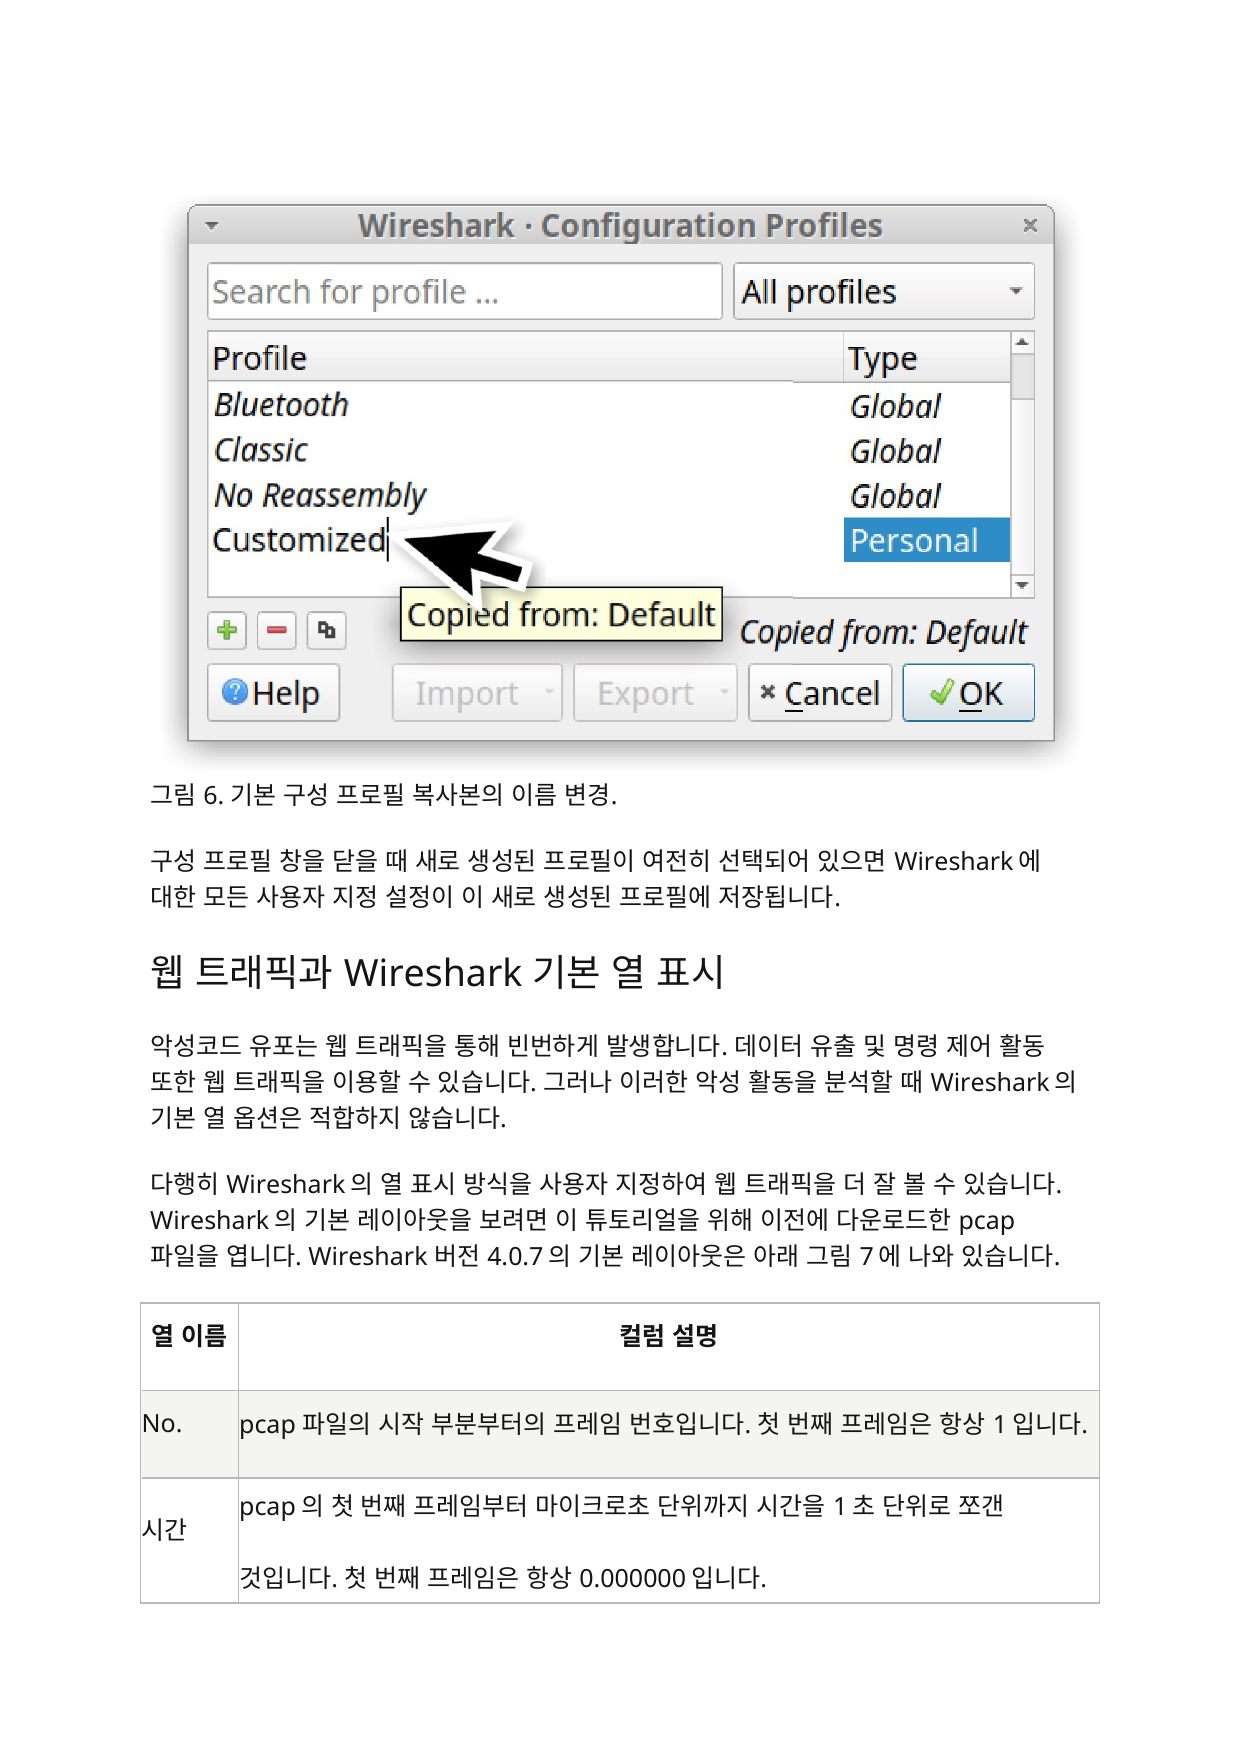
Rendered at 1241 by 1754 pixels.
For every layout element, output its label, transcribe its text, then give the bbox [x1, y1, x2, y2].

text 다행히 Wireshark의 열 표시 방식을 사용자 지정하여 웹 트래픽을 더 잘 볼 수 있습니다. Wireshark의 기본 레이아웃을 보려면 이 튜토리얼을 위해 이전에 다운로드한 pcap 파일을 엽니다. Wireshark 버전 4.0.7의 기본 레이아웃은 아래 그림 7에 나와 있습니다. [150, 1164, 1090, 1273]
table_cell pcap의 첫 번째 프레임부터 마이크로초 단위까지 시간을 1초 단위로 쪼갠 것입니다. 첫 번째 프레임은 항상 0.000000입니다. [239, 1479, 1099, 1602]
text 웹 트래픽과 Wireshark 기본 열 표시 [150, 943, 1090, 997]
text 악성코드 유포는 웹 트래픽을 통해 빈번하게 발생합니다. 데이터 유출 및 명령 제어 활동 또한 웹 트래픽을 이용할 수 있습니다. 그러나 이러한 악성 활동을 분석할 때 Wireshark의 기본 열 옵션은 적합하지 않습니다. [150, 1026, 1090, 1135]
text 구성 프로필 창을 닫을 때 새로 생성된 프로필이 여전히 선택되어 있으면 Wireshark에 대한 모든 사용자 지정 설정이 이 새로 생성된 프로필에 저장됩니다. [150, 841, 1090, 913]
picture [150, 177, 1088, 776]
table_header 열 이름 [141, 1304, 238, 1390]
table_cell No. [141, 1391, 238, 1477]
table_header 컬럼 설명 [239, 1304, 1099, 1390]
table_cell 시간 [141, 1478, 238, 1602]
table_cell pcap 파일의 시작 부분부터의 프레임 번호입니다. 첫 번째 프레임은 항상 1입니다. [239, 1391, 1099, 1477]
